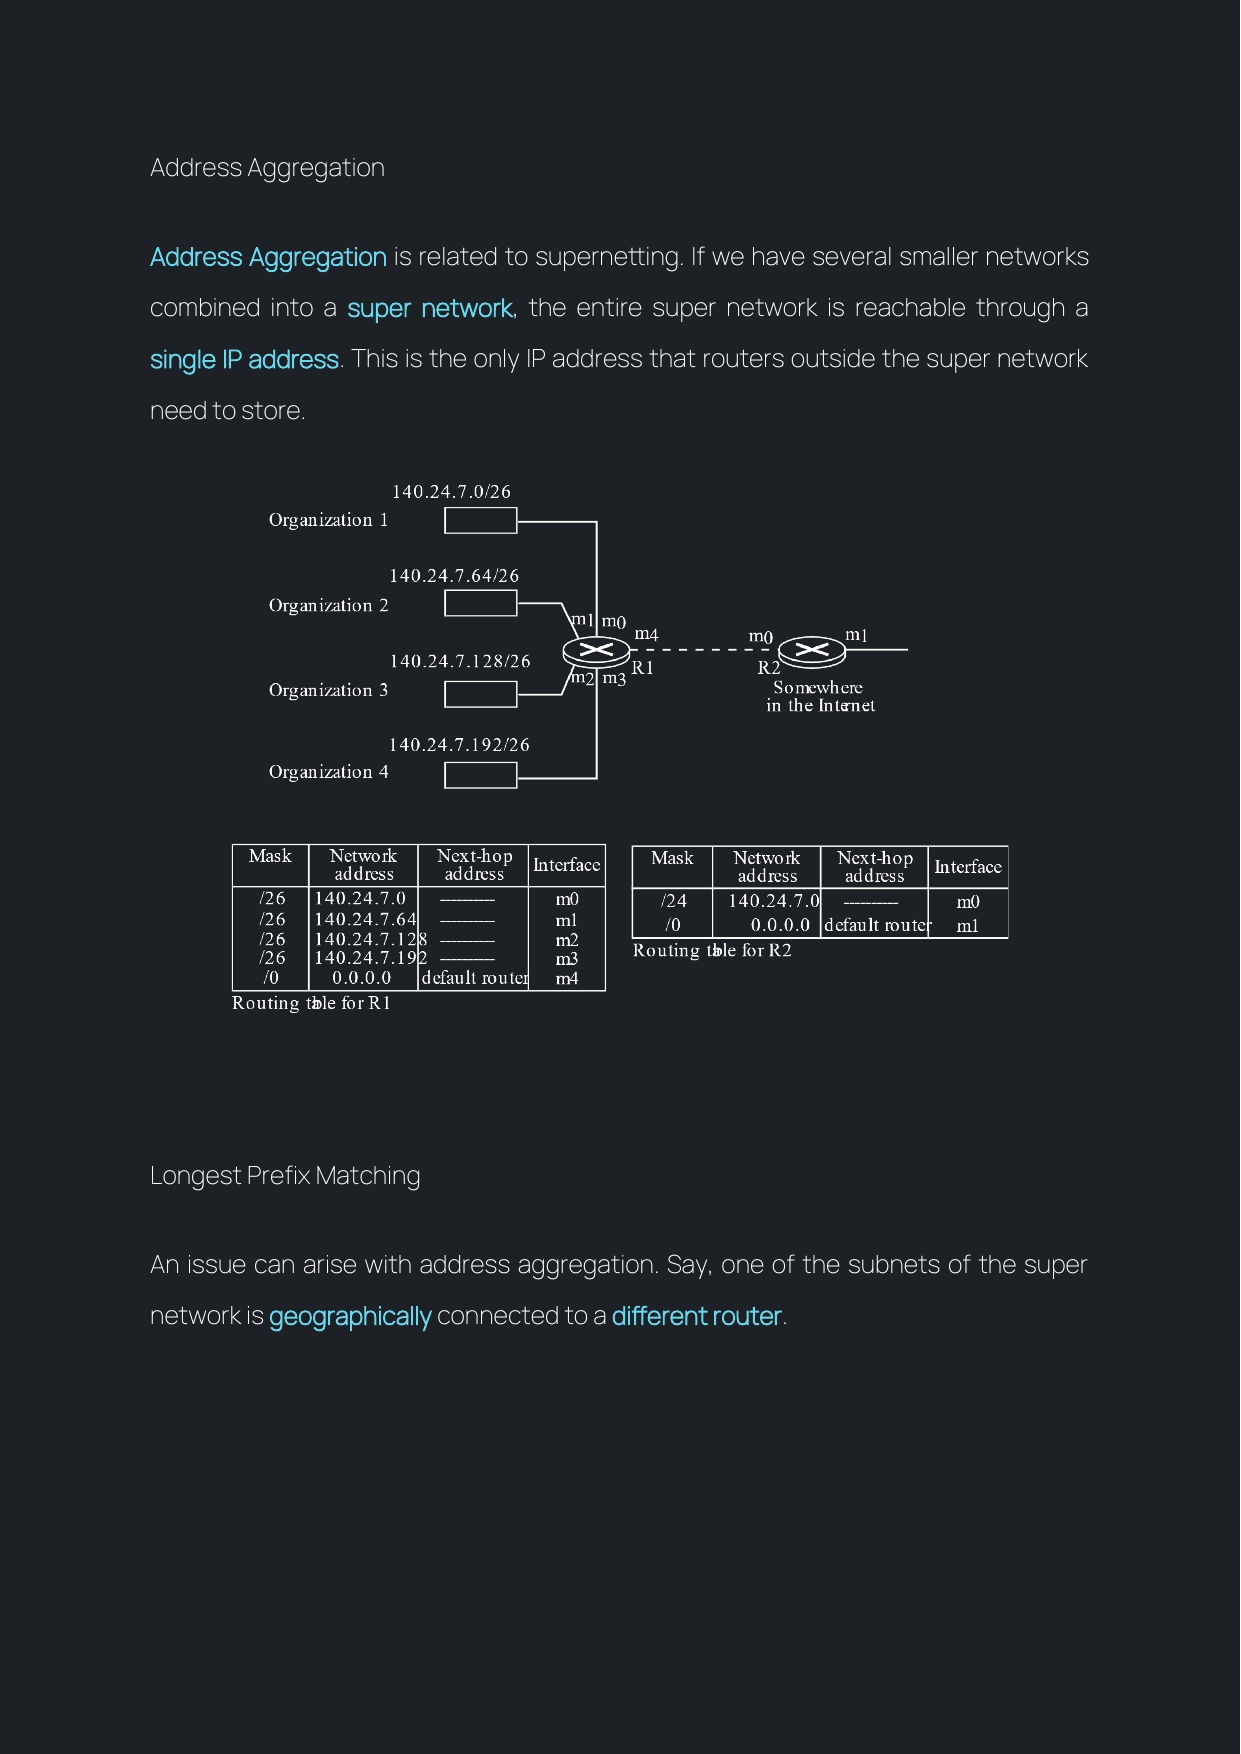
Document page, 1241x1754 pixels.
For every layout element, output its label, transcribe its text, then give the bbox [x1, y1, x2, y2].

subtitle Address Aggregation [150, 150, 1090, 184]
picture [231, 481, 1009, 1015]
text Address Aggregation is related to supernetting. If we have several smaller networks combined into a super network, the entire super network is reachable through a single IP address. This is the only IP address that routers outside the super network need to store. [150, 239, 1090, 427]
text An issue can arise with address aggregation. Say, one of the subnets of the super network is geographically connected to a different router. [150, 1247, 1090, 1332]
subtitle Longest Prefix Matching [150, 1158, 1090, 1192]
